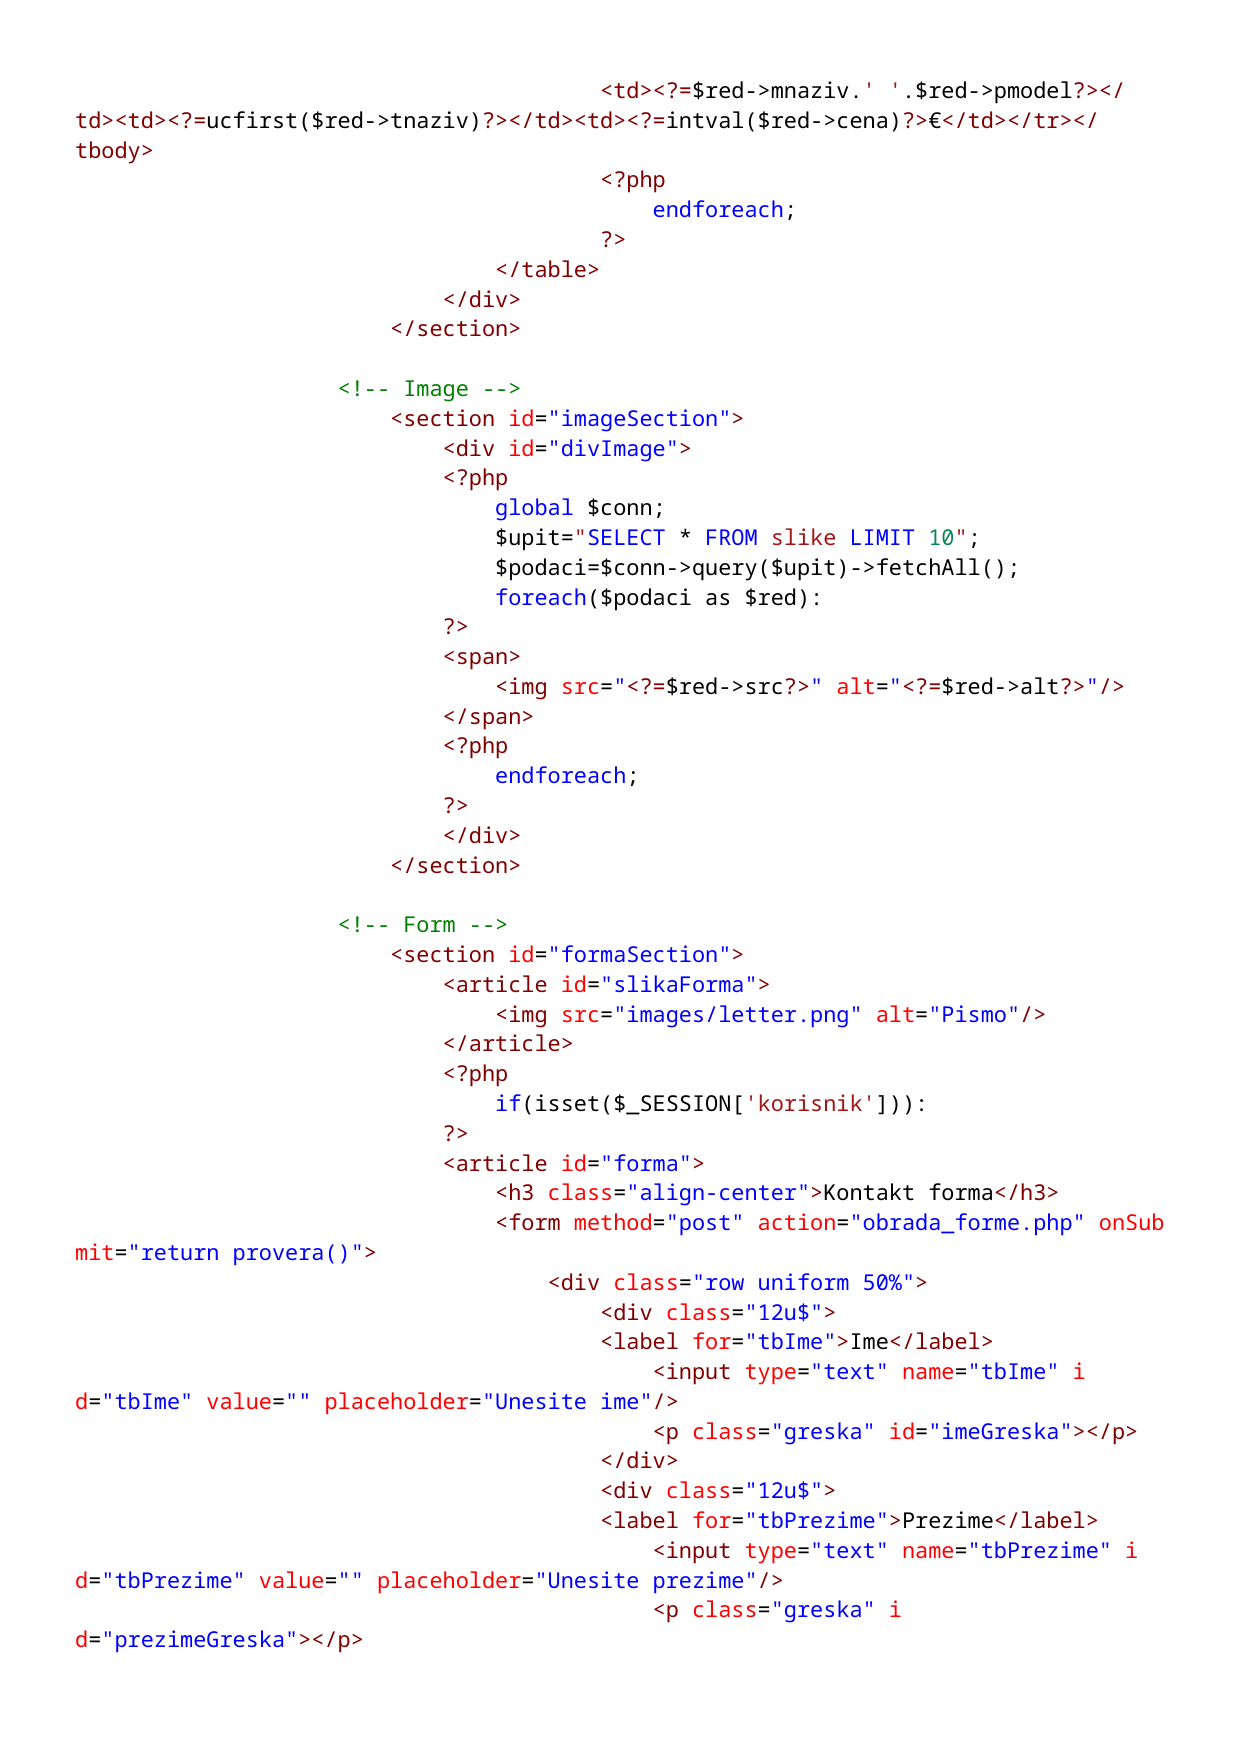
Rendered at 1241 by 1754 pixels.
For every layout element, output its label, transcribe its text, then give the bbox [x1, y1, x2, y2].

text </span> [75, 701, 1165, 730]
text <?php [75, 730, 1165, 760]
text </table> [75, 254, 1165, 283]
text ?> [75, 611, 1165, 641]
text <div class="row uniform 50%"> [75, 1267, 1165, 1296]
text <p class="greska" id="prezimeGreska"></p> [75, 1594, 1165, 1654]
text $podaci=$conn->query($upit)->fetchAll(); [75, 552, 1165, 581]
text </section> [75, 313, 1165, 343]
text <section id="imageSection"> [75, 403, 1165, 432]
text foreach($podaci as $red): [75, 581, 1165, 611]
text if(isset($_SESSION['korisnik'])): [75, 1088, 1165, 1118]
text <label for="tbIme">Ime</label> [75, 1326, 1165, 1356]
text <article id="slikaForma"> [75, 969, 1165, 998]
text <!-- Form --> [75, 909, 1165, 939]
text <label for="tbPrezime">Prezime</label> [75, 1505, 1165, 1535]
text global $conn; [75, 492, 1165, 522]
text </div> [75, 820, 1165, 849]
text </div> [75, 283, 1165, 313]
text <!-- Image --> [75, 373, 1165, 403]
text <div class="12u$"> [75, 1475, 1165, 1505]
text <?php [75, 1058, 1165, 1088]
text </section> [75, 849, 1165, 879]
text <img src="<?=$red->src?>" alt="<?=$red->alt?>"/> [75, 671, 1165, 701]
text ?> [75, 1118, 1165, 1147]
text <article id="forma"> [75, 1147, 1165, 1177]
text endforeach; [75, 760, 1165, 790]
text ?> [75, 224, 1165, 254]
text </article> [75, 1028, 1165, 1058]
text <h3 class="align-center">Kontakt forma</h3> [75, 1177, 1165, 1207]
text <input type="text" name="tbIme" id="tbIme" value="" placeholder="Unesite ime"/> [75, 1356, 1165, 1416]
text <td><?=$red->mnaziv.' '.$red->pmodel?></td><td><?=ucfirst($red->tnaziv)?></td><td><?=intval($red->cena)?>€</td></tr></tbody> [75, 75, 1165, 164]
text </div> [75, 1445, 1165, 1475]
text <div id="divImage"> [75, 432, 1165, 462]
text <span> [75, 641, 1165, 671]
text ?> [75, 790, 1165, 820]
text <form method="post" action="obrada_forme.php" onSubmit="return provera()"> [75, 1207, 1165, 1267]
text <?php [75, 164, 1165, 194]
text <input type="text" name="tbPrezime" id="tbPrezime" value="" placeholder="Unesite prezime"/> [75, 1535, 1165, 1594]
text <img src="images/letter.png" alt="Pismo"/> [75, 998, 1165, 1028]
text <section id="formaSection"> [75, 939, 1165, 969]
text <div class="12u$"> [75, 1296, 1165, 1326]
text endforeach; [75, 194, 1165, 224]
text <?php [75, 462, 1165, 492]
text <p class="greska" id="imeGreska"></p> [75, 1416, 1165, 1445]
text $upit="SELECT * FROM slike LIMIT 10"; [75, 522, 1165, 552]
